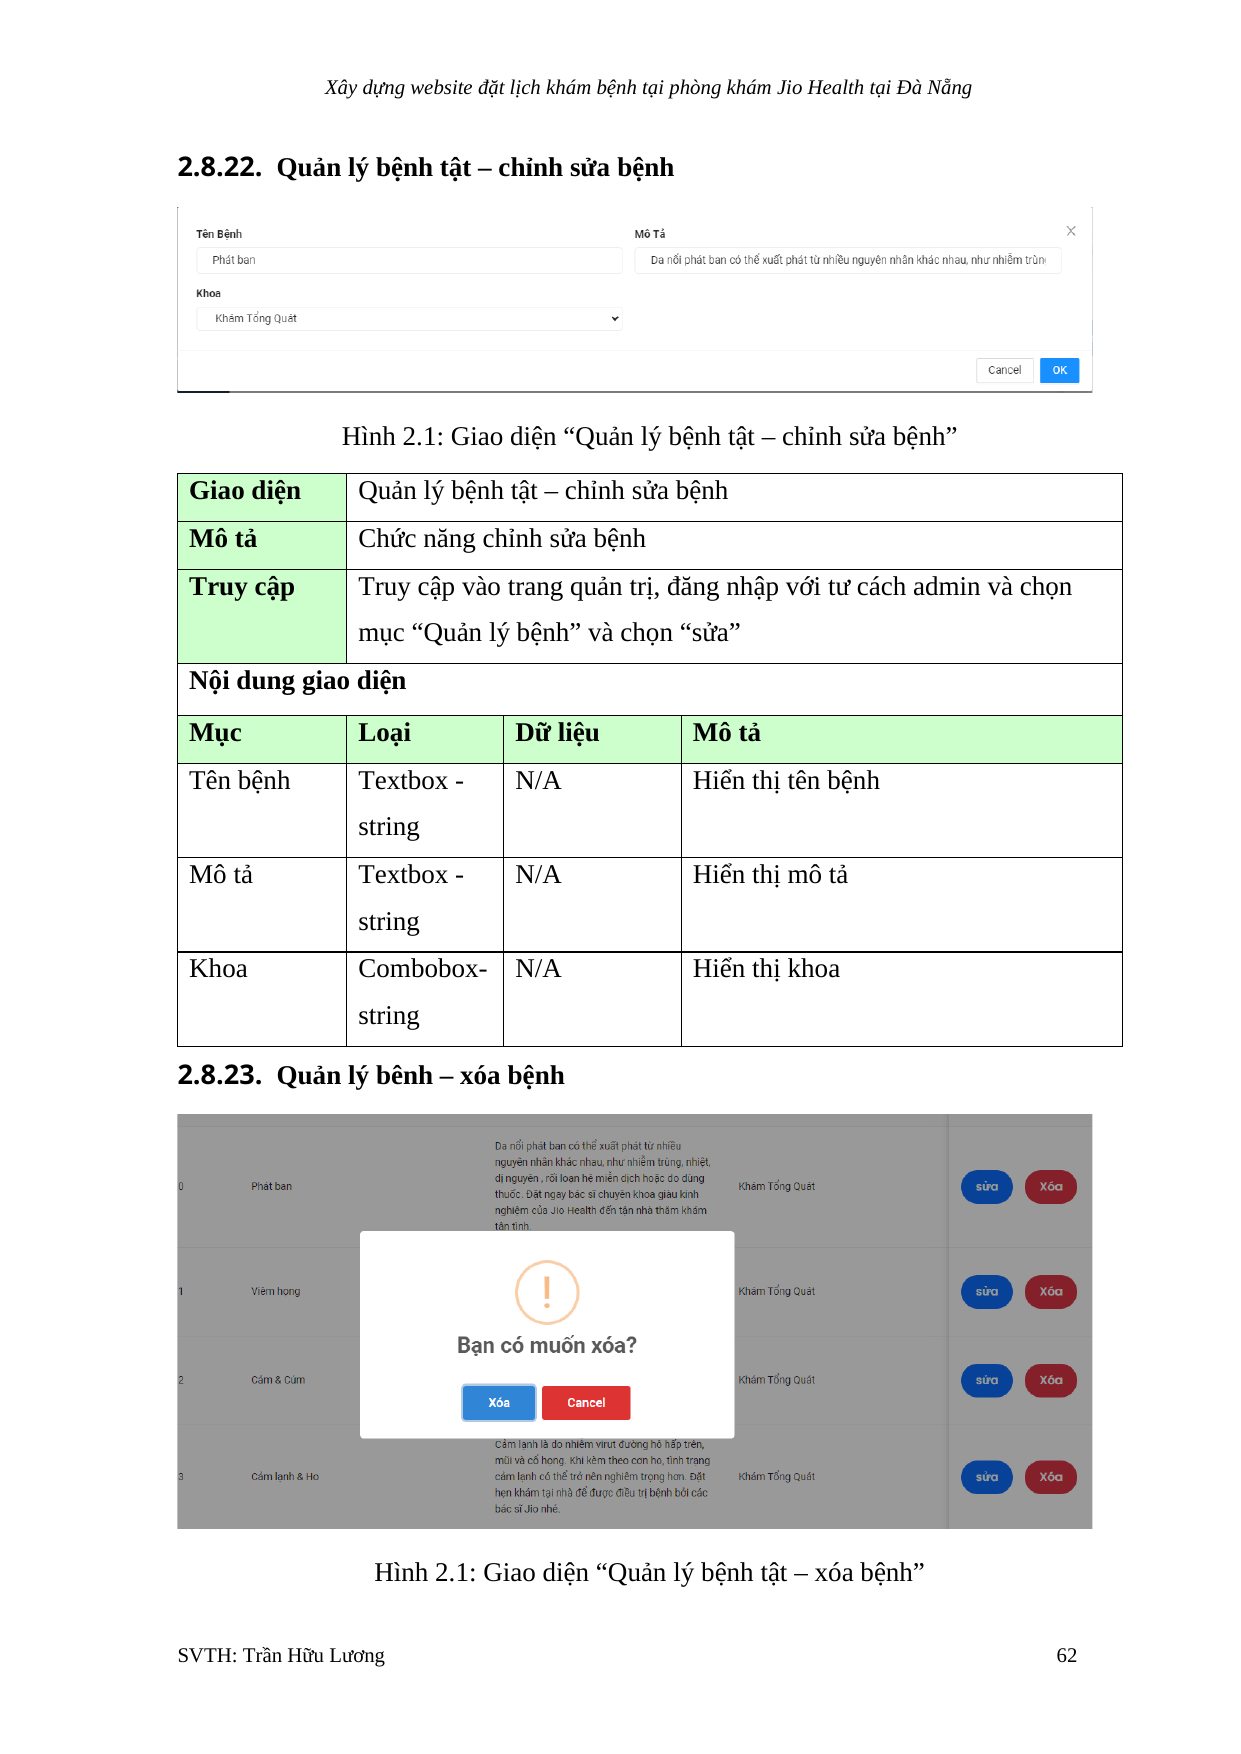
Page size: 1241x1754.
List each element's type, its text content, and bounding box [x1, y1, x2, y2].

table_cell Combobox-string [347, 953, 503, 1046]
subtitle Quản lý bênh – xóa bệnh [177, 1055, 1122, 1092]
table_cell Hiển thị khoa [682, 953, 1122, 1046]
table_cell Chức năng chỉnh sửa bệnh [347, 522, 1122, 569]
subtitle Giao diện “Quản lý bệnh tật – xóa bệnh” [177, 1556, 1122, 1587]
table_cell N/A [504, 764, 681, 857]
table_cell Textbox - string [347, 858, 503, 951]
table_cell Hiển thị mô tả [682, 858, 1122, 951]
table_cell Khoa [178, 953, 346, 1046]
table_header Quản lý bệnh tật – chỉnh sửa bệnh [347, 474, 1122, 521]
table_cell Truy cập vào trang quản trị, đăng nhập với tư cách admin và chọn mục “Quản lý bệnh” và chọn “sửa” [347, 570, 1122, 663]
table_cell Mô tả [682, 716, 1122, 763]
table_cell Hiển thị tên bệnh [682, 764, 1122, 857]
table_cell Mô tả [178, 858, 346, 951]
table_cell Loại [347, 716, 503, 763]
picture [177, 207, 1093, 393]
table_cell Mục [178, 716, 346, 763]
table_header Giao diện [178, 474, 346, 521]
table_cell Mô tả [178, 522, 346, 569]
table_cell N/A [504, 858, 681, 951]
table_cell Textbox - string [347, 764, 503, 857]
subtitle Giao diện “Quản lý bệnh tật – chỉnh sửa bệnh” [177, 420, 1122, 451]
picture [177, 1114, 1093, 1529]
table_cell Truy cập [178, 570, 346, 663]
table_cell Tên bệnh [178, 764, 346, 857]
table_cell Nội dung giao diện [178, 664, 1122, 715]
table_cell Dữ liệu [504, 716, 681, 763]
subtitle Quản lý bệnh tật – chỉnh sửa bệnh [177, 148, 1122, 184]
table_cell N/A [504, 953, 681, 1046]
